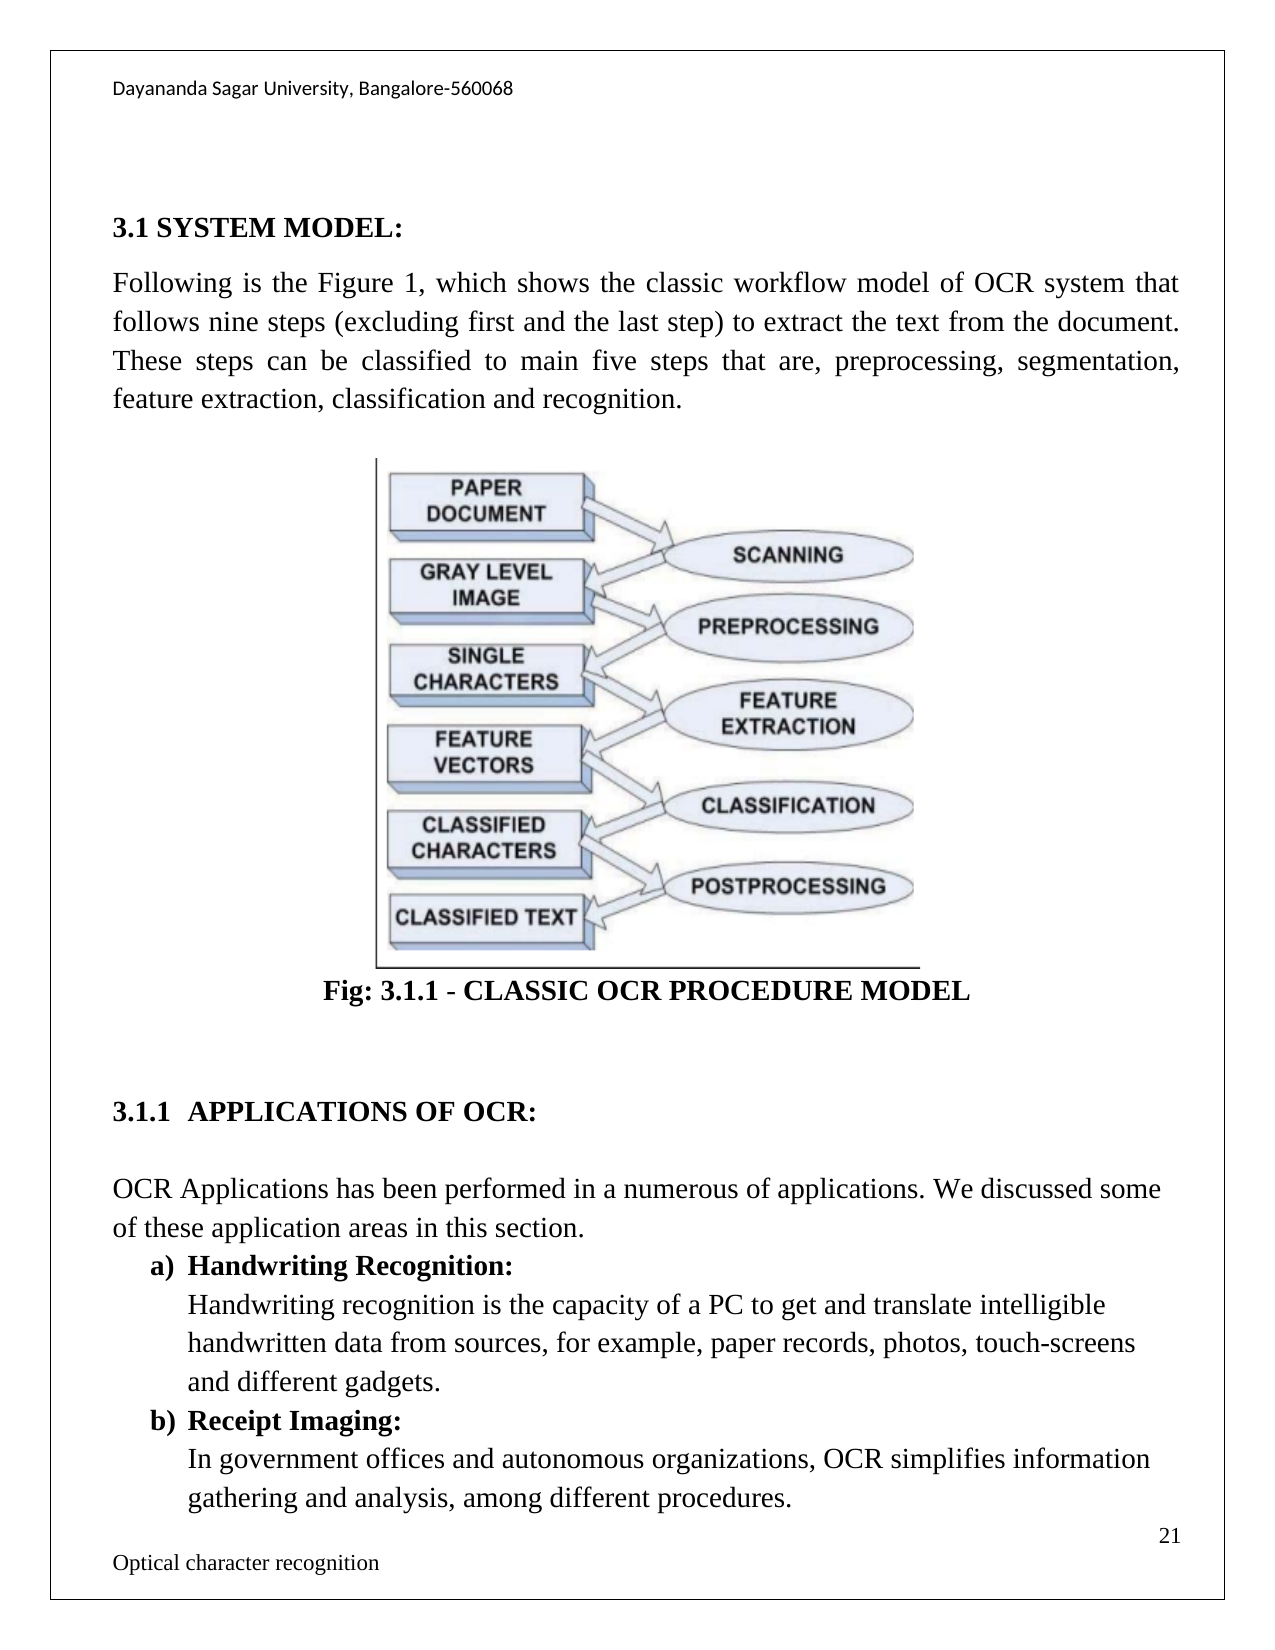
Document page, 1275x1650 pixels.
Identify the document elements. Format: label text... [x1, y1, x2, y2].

list Handwriting recognition is the capacity of a PC to get and translate intelligible handwritten data from sources, for example, paper records, photos, touch-screens and different gadgets. [187, 1287, 1181, 1398]
list In government offices and autonomous organizations, OCR simplifies information gathering and analysis, among different procedures. [187, 1441, 1181, 1513]
text 3.1 SYSTEM MODEL: [112, 210, 1181, 244]
list Receipt Imaging: [150, 1403, 1181, 1436]
list Handwriting Recognition: [150, 1248, 1181, 1282]
list APPLICATIONS OF OCR: [112, 1094, 1181, 1128]
text Following is the Figure 1, which shows the classic workflow model of OCR system that follows nine steps (excluding first and the last step) to extract the text from the document. These steps can be classified to main five steps that are, preprocessing, segmentation, feature extraction, classification and recognition. [112, 266, 1181, 415]
text Fig: 3.1.1 - CLASSIC OCR PROCEDURE MODEL [112, 973, 1181, 1006]
text OCR Applications has been performed in a numerous of applications. We discussed some of these application areas in this section. [112, 1171, 1181, 1243]
picture [373, 458, 921, 969]
